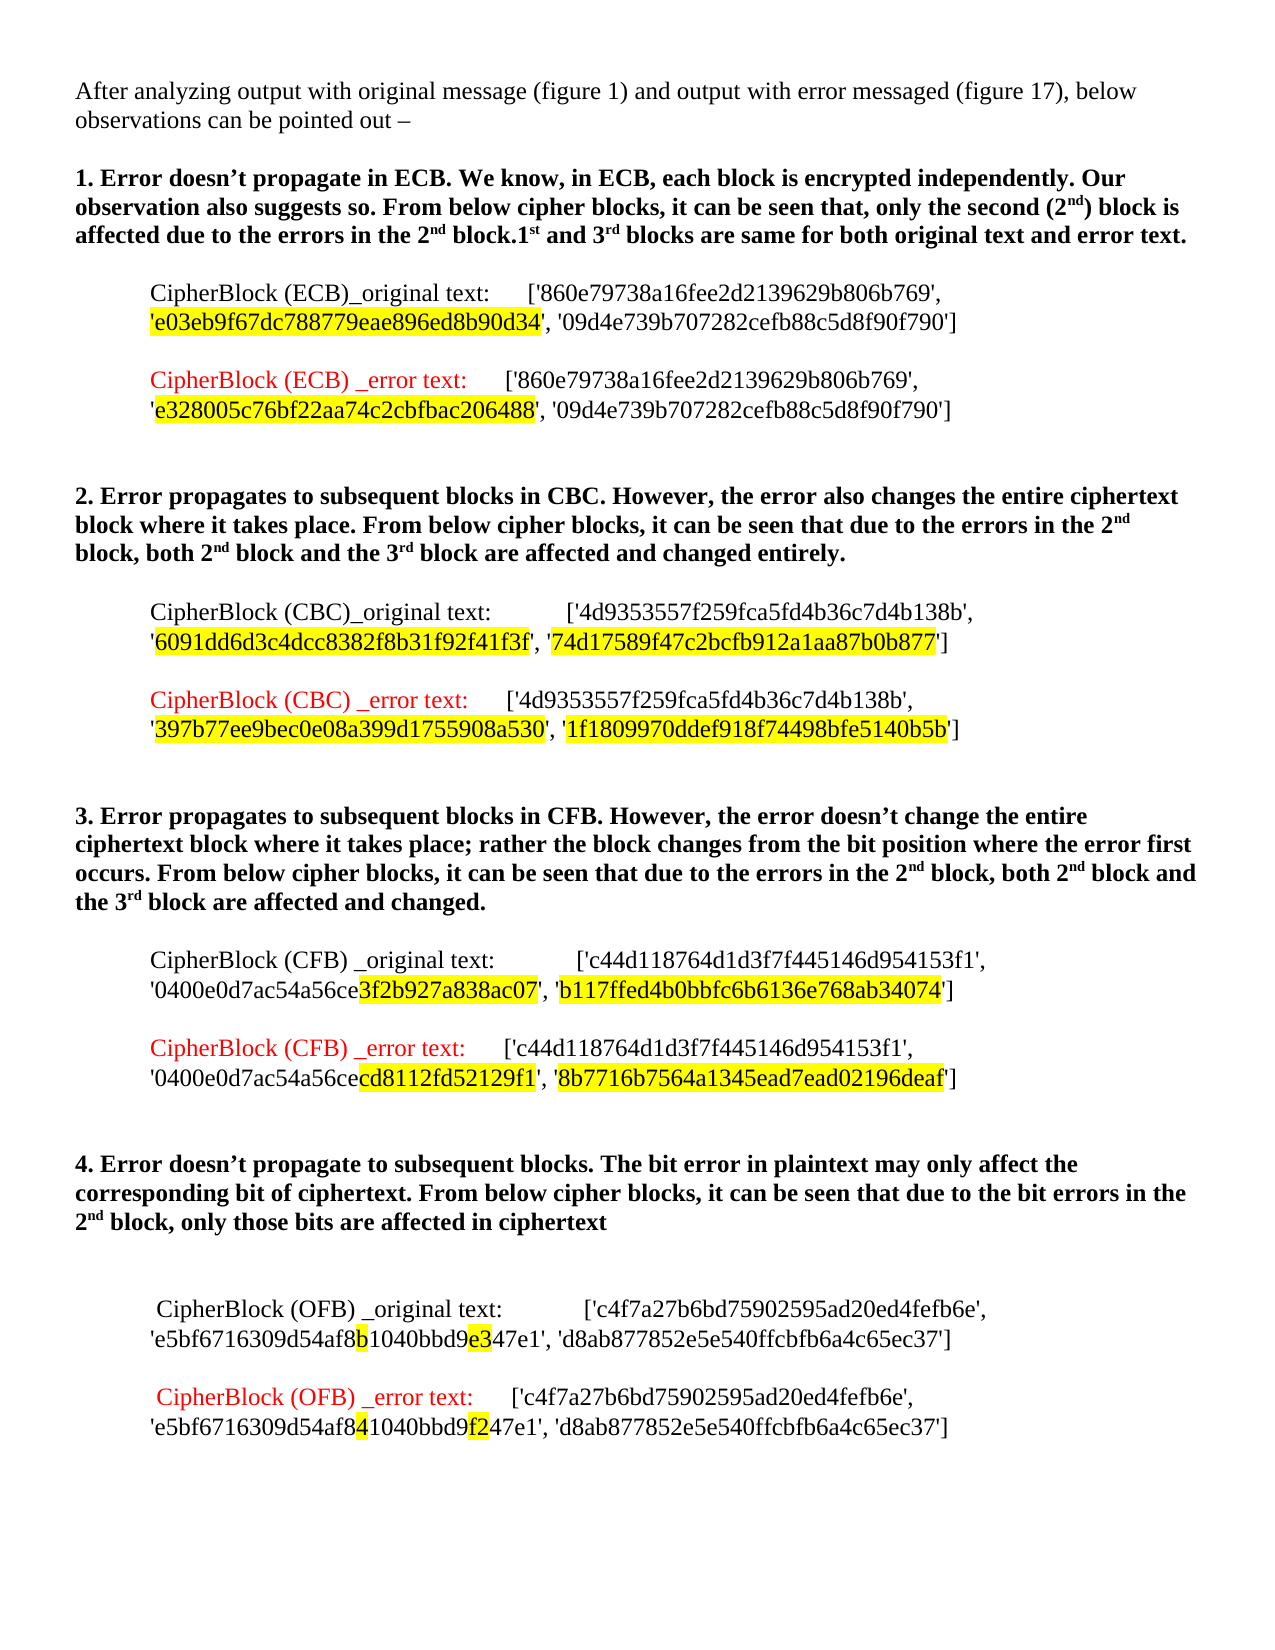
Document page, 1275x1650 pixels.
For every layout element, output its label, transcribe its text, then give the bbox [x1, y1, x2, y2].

text 1. Error doesn’t propagate in ECB. We know, in ECB, each block is encrypted independently. Our observation also suggests so. From below cipher blocks, it can be seen that, only the second (2nd) block is affected due to the errors in the 2nd block.1st and 3rd blocks are same for both original text and error text. [75, 163, 1200, 249]
text ﻿CipherBlock (ECB) _error text: ['860e79738a16fee2d2139629b806b769', 'e328005c76bf22aa74c2cbfbac206488', '09d4e739b707282cefb88c5d8f90f790'] [150, 364, 1200, 423]
text ﻿After analyzing output with original message (figure 1) and output with error messaged (figure 17), below observations can be pointed out – [75, 75, 1200, 134]
text ﻿CipherBlock (CFB) _original text: ['c44d118764d1d3f7f445146d954153f1', '0400e0d7ac54a56ce3f2b927a838ac07', 'b117ffed4b0bbfc6b6136e768ab34074'] [150, 944, 1200, 1004]
text 2. Error propagates to subsequent blocks in CBC. However, the error also changes the entire ciphertext block where it takes place. From below cipher blocks, it can be seen that due to the errors in the 2nd block, both 2nd block and the 3rd block are affected and changed entirely. [75, 481, 1200, 567]
text 4. Error doesn’t propagate to subsequent blocks. The bit error in plaintext may only affect the corresponding bit of ciphertext. From below cipher blocks, it can be seen that due to the bit errors in the 2nd block, only those bits are affected in ciphertext [75, 1149, 1200, 1236]
text ﻿ ﻿CipherBlock (OFB) _original text: ['c4f7a27b6bd75902595ad20ed4fefb6e', 'e5bf6716309d54af8b1040bbd9e347e1', 'd8ab877852e5e540ffcbfb6a4c65ec37'] [150, 1293, 1200, 1352]
text ﻿CipherBlock (CFB) _error text: ['c44d118764d1d3f7f445146d954153f1', '0400e0d7ac54a56cecd8112fd52129f1', '8b7716b7564a1345ead7ead02196deaf'] [150, 1033, 1200, 1092]
text CipherBlock (ECB)_original text: ['860e79738a16fee2d2139629b806b769', 'e03eb9f67dc788779eae896ed8b90d34', '09d4e739b707282cefb88c5d8f90f790'] [150, 278, 1200, 336]
text ﻿CipherBlock (CBC) _error text: ['4d9353557f259fca5fd4b36c7d4b138b', '397b77ee9bec0e08a399d1755908a530', '1f1809970ddef918f74498bfe5140b5b'] [150, 684, 1200, 743]
text ﻿ ﻿CipherBlock (OFB) _error text: ['c4f7a27b6bd75902595ad20ed4fefb6e', 'e5bf6716309d54af841040bbd9f247e1', 'd8ab877852e5e540ffcbfb6a4c65ec37'] [150, 1381, 1200, 1440]
text 3. Error propagates to subsequent blocks in CFB. However, the error doesn’t change the entire ciphertext block where it takes place; rather the block changes from the bit position where the error first occurs. From below cipher blocks, it can be seen that due to the errors in the 2nd block, both 2nd block and the 3rd block are affected and changed. [75, 801, 1200, 916]
text ﻿CipherBlock (CBC)_original text: ['4d9353557f259fca5fd4b36c7d4b138b', '6091dd6d3c4dcc8382f8b31f92f41f3f', '74d17589f47c2bcfb912a1aa87b0b877'] [150, 596, 1200, 655]
